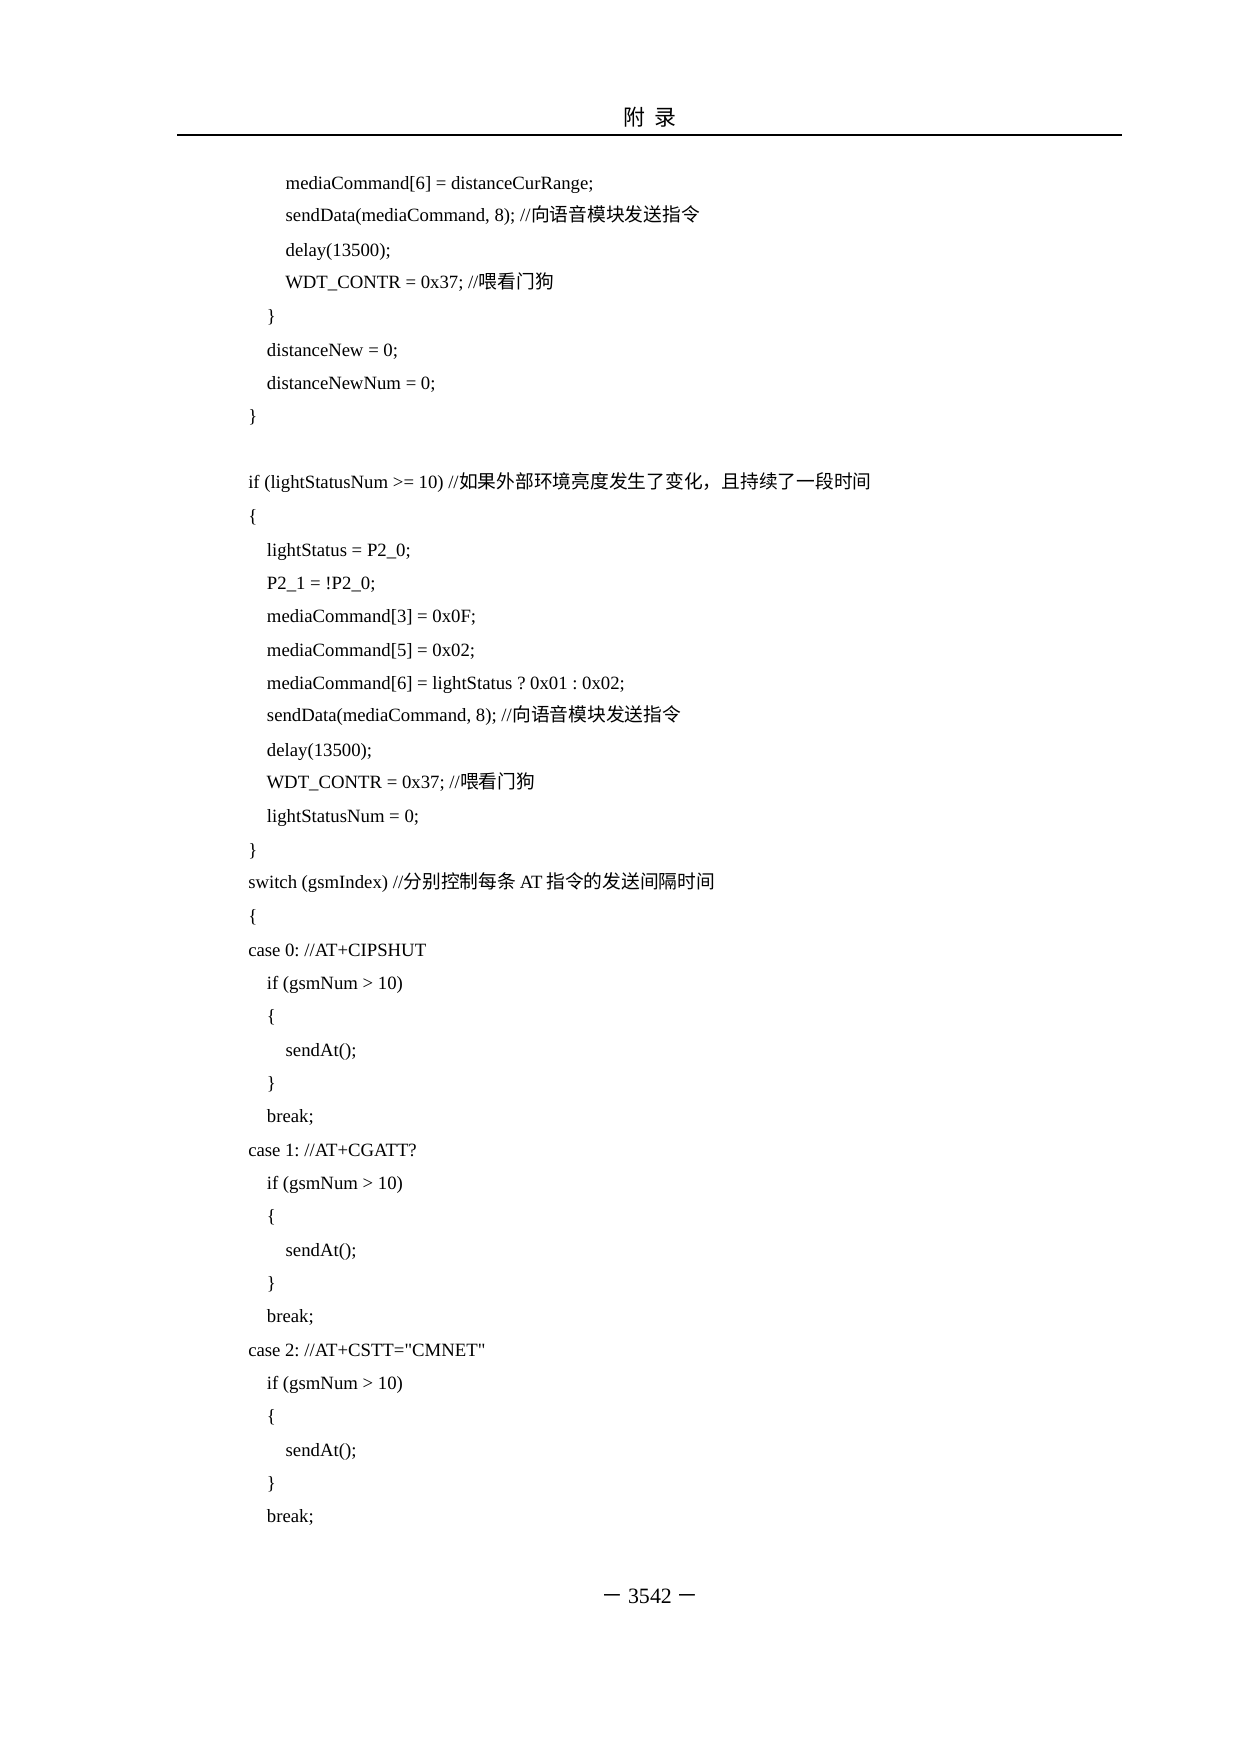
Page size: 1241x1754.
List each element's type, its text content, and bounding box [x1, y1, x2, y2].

text case 0: //AT+CIPSHUT [177, 927, 1122, 960]
text } [177, 293, 1122, 327]
text sendAt(); [177, 1227, 1122, 1260]
text break; [177, 1093, 1122, 1127]
text { [177, 493, 1122, 527]
text distanceNew = 0; [177, 327, 1122, 360]
text mediaCommand[6] = lightStatus ? 0x01 : 0x02; [177, 660, 1122, 693]
text break; [177, 1493, 1122, 1527]
text if (lightStatusNum >= 10) //如果外部环境亮度发生了变化，且持续了一段时间 [177, 460, 1122, 493]
text { [177, 1193, 1122, 1227]
text { [177, 1393, 1122, 1427]
text } [177, 1060, 1122, 1093]
text distanceNewNum = 0; [177, 360, 1122, 393]
text mediaCommand[6] = distanceCurRange; [177, 160, 1122, 193]
text } [177, 1460, 1122, 1493]
text sendData(mediaCommand, 8); //向语音模块发送指令 [177, 693, 1122, 727]
text WDT_CONTR = 0x37; //喂看门狗 [177, 760, 1122, 793]
text } [177, 1260, 1122, 1293]
text if (gsmNum > 10) [177, 960, 1122, 993]
text case 1: //AT+CGATT? [177, 1127, 1122, 1160]
text delay(13500); [177, 227, 1122, 260]
text } [177, 393, 1122, 427]
text lightStatus = P2_0; [177, 527, 1122, 560]
text break; [177, 1293, 1122, 1327]
text { [177, 993, 1122, 1027]
text if (gsmNum > 10) [177, 1160, 1122, 1193]
text WDT_CONTR = 0x37; //喂看门狗 [177, 260, 1122, 293]
text sendAt(); [177, 1027, 1122, 1060]
text P2_1 = !P2_0; [177, 560, 1122, 593]
text sendData(mediaCommand, 8); //向语音模块发送指令 [177, 193, 1122, 227]
text { [177, 893, 1122, 927]
text delay(13500); [177, 727, 1122, 760]
text mediaCommand[5] = 0x02; [177, 627, 1122, 660]
text mediaCommand[3] = 0x0F; [177, 593, 1122, 627]
text if (gsmNum > 10) [177, 1360, 1122, 1393]
text switch (gsmIndex) //分别控制每条AT指令的发送间隔时间 [177, 860, 1122, 893]
text lightStatusNum = 0; [177, 793, 1122, 827]
text sendAt(); [177, 1427, 1122, 1460]
text } [177, 827, 1122, 860]
text case 2: //AT+CSTT="CMNET" [177, 1327, 1122, 1360]
